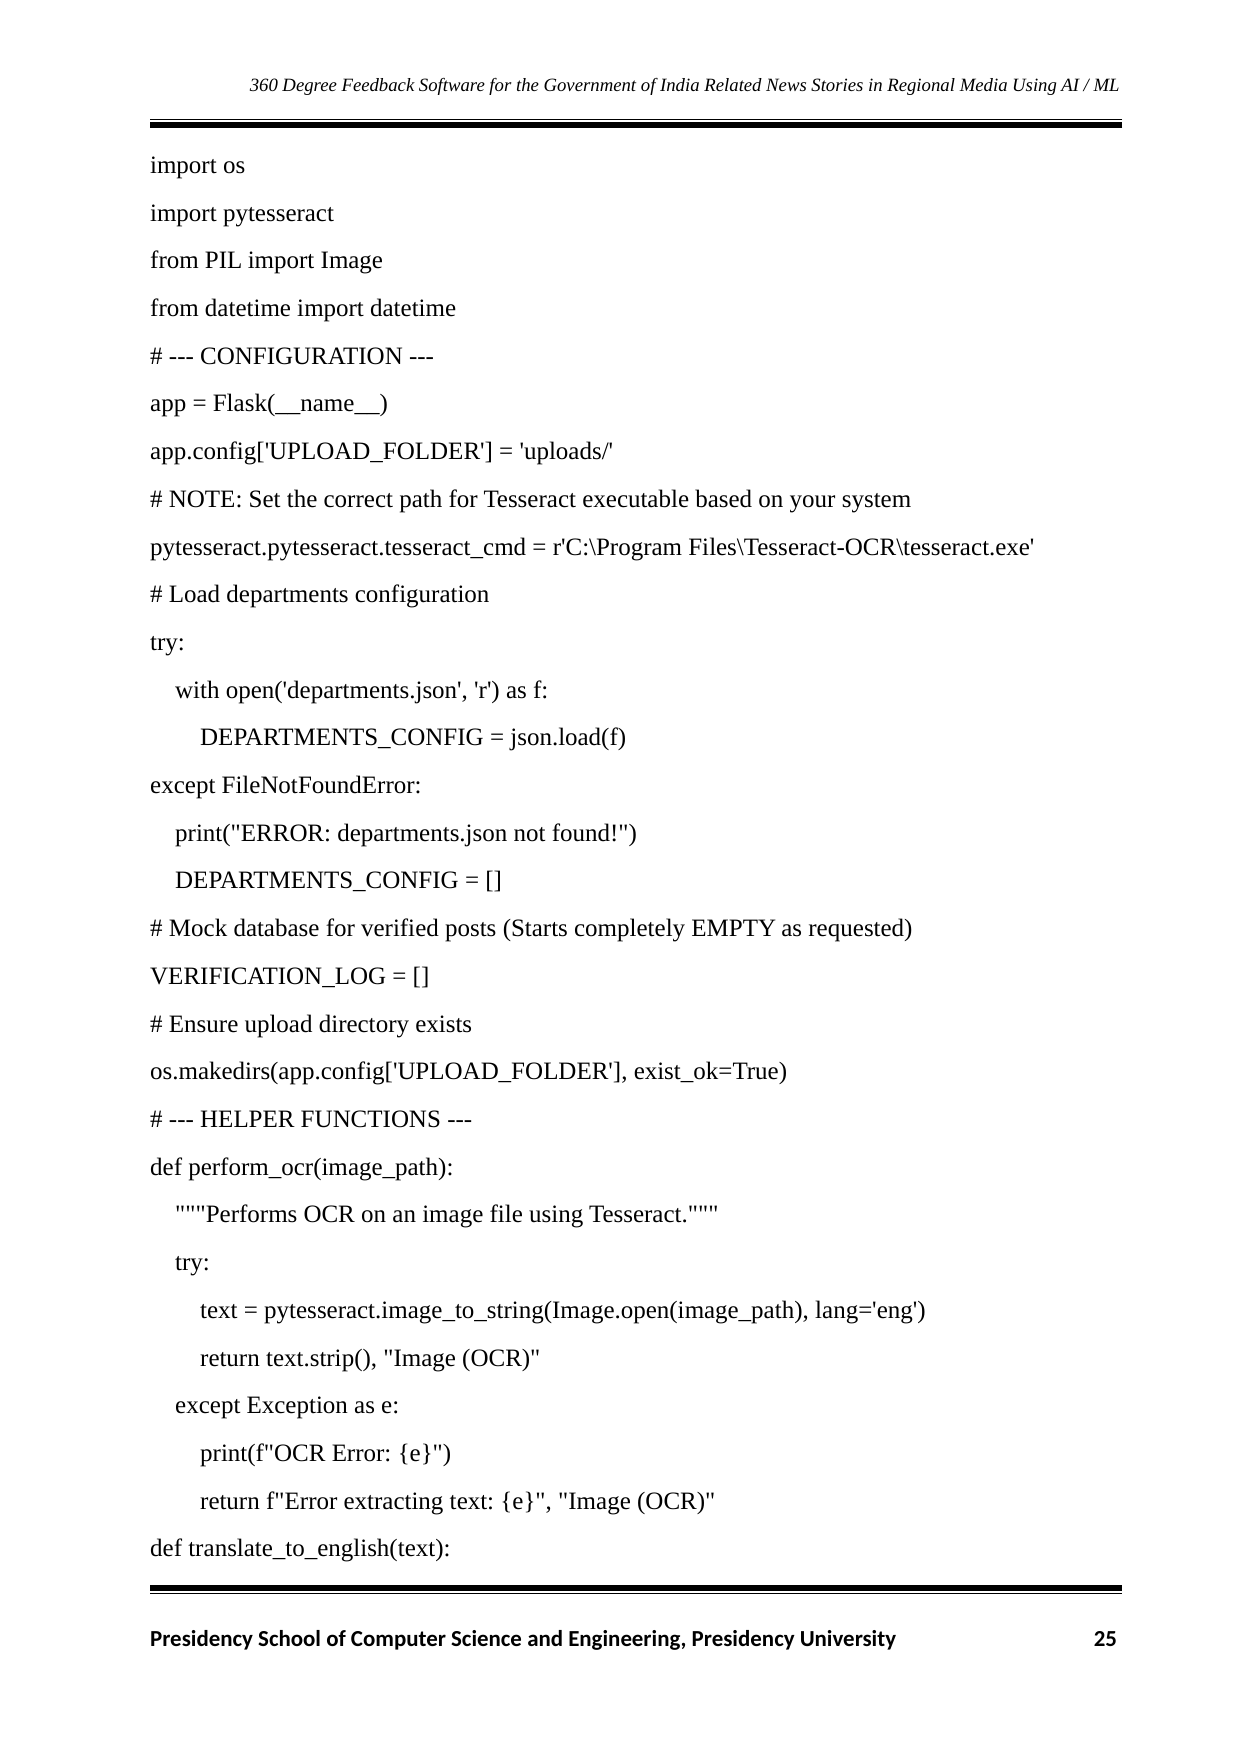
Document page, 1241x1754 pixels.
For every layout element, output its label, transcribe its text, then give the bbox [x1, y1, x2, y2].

text print("ERROR: departments.json not found!") [150, 818, 1122, 847]
text try: [150, 1247, 1122, 1276]
text with open('departments.json', 'r') as f: [150, 675, 1122, 703]
text except Exception as e: [150, 1390, 1122, 1419]
text DEPARTMENTS_CONFIG = json.load(f) [150, 722, 1122, 751]
text # NOTE: Set the correct path for Tesseract executable based on your system [150, 484, 1122, 513]
text return text.strip(), "Image (OCR)" [150, 1343, 1122, 1371]
text try: [150, 627, 1122, 656]
text """Performs OCR on an image file using Tesseract.""" [150, 1199, 1122, 1228]
text import pytesseract [150, 198, 1122, 226]
text DEPARTMENTS_CONFIG = [] [150, 866, 1122, 894]
text # Load departments configuration [150, 579, 1122, 608]
text def translate_to_english(text): [150, 1533, 1122, 1562]
text # Ensure upload directory exists [150, 1009, 1122, 1037]
text except FileNotFoundError: [150, 770, 1122, 799]
text # --- CONFIGURATION --- [150, 341, 1122, 369]
text text = pytesseract.image_to_string(Image.open(image_path), lang='eng') [150, 1295, 1122, 1324]
text app.config['UPLOAD_FOLDER'] = 'uploads/' [150, 436, 1122, 465]
text from datetime import datetime [150, 293, 1122, 322]
text from PIL import Image [150, 245, 1122, 274]
text return f"Error extracting text: {e}", "Image (OCR)" [150, 1486, 1122, 1514]
text os.makedirs(app.config['UPLOAD_FOLDER'], exist_ok=True) [150, 1056, 1122, 1085]
text app = Flask(__name__) [150, 388, 1122, 417]
text VERIFICATION_LOG = [] [150, 961, 1122, 990]
text # --- HELPER FUNCTIONS --- [150, 1104, 1122, 1133]
text # Mock database for verified posts (Starts completely EMPTY as requested) [150, 913, 1122, 942]
text import os [150, 150, 1122, 179]
text def perform_ocr(image_path): [150, 1152, 1122, 1181]
text print(f"OCR Error: {e}") [150, 1438, 1122, 1467]
text pytesseract.pytesseract.tesseract_cmd = r'C:\Program Files\Tesseract-OCR\tesseract.exe' [150, 532, 1122, 560]
